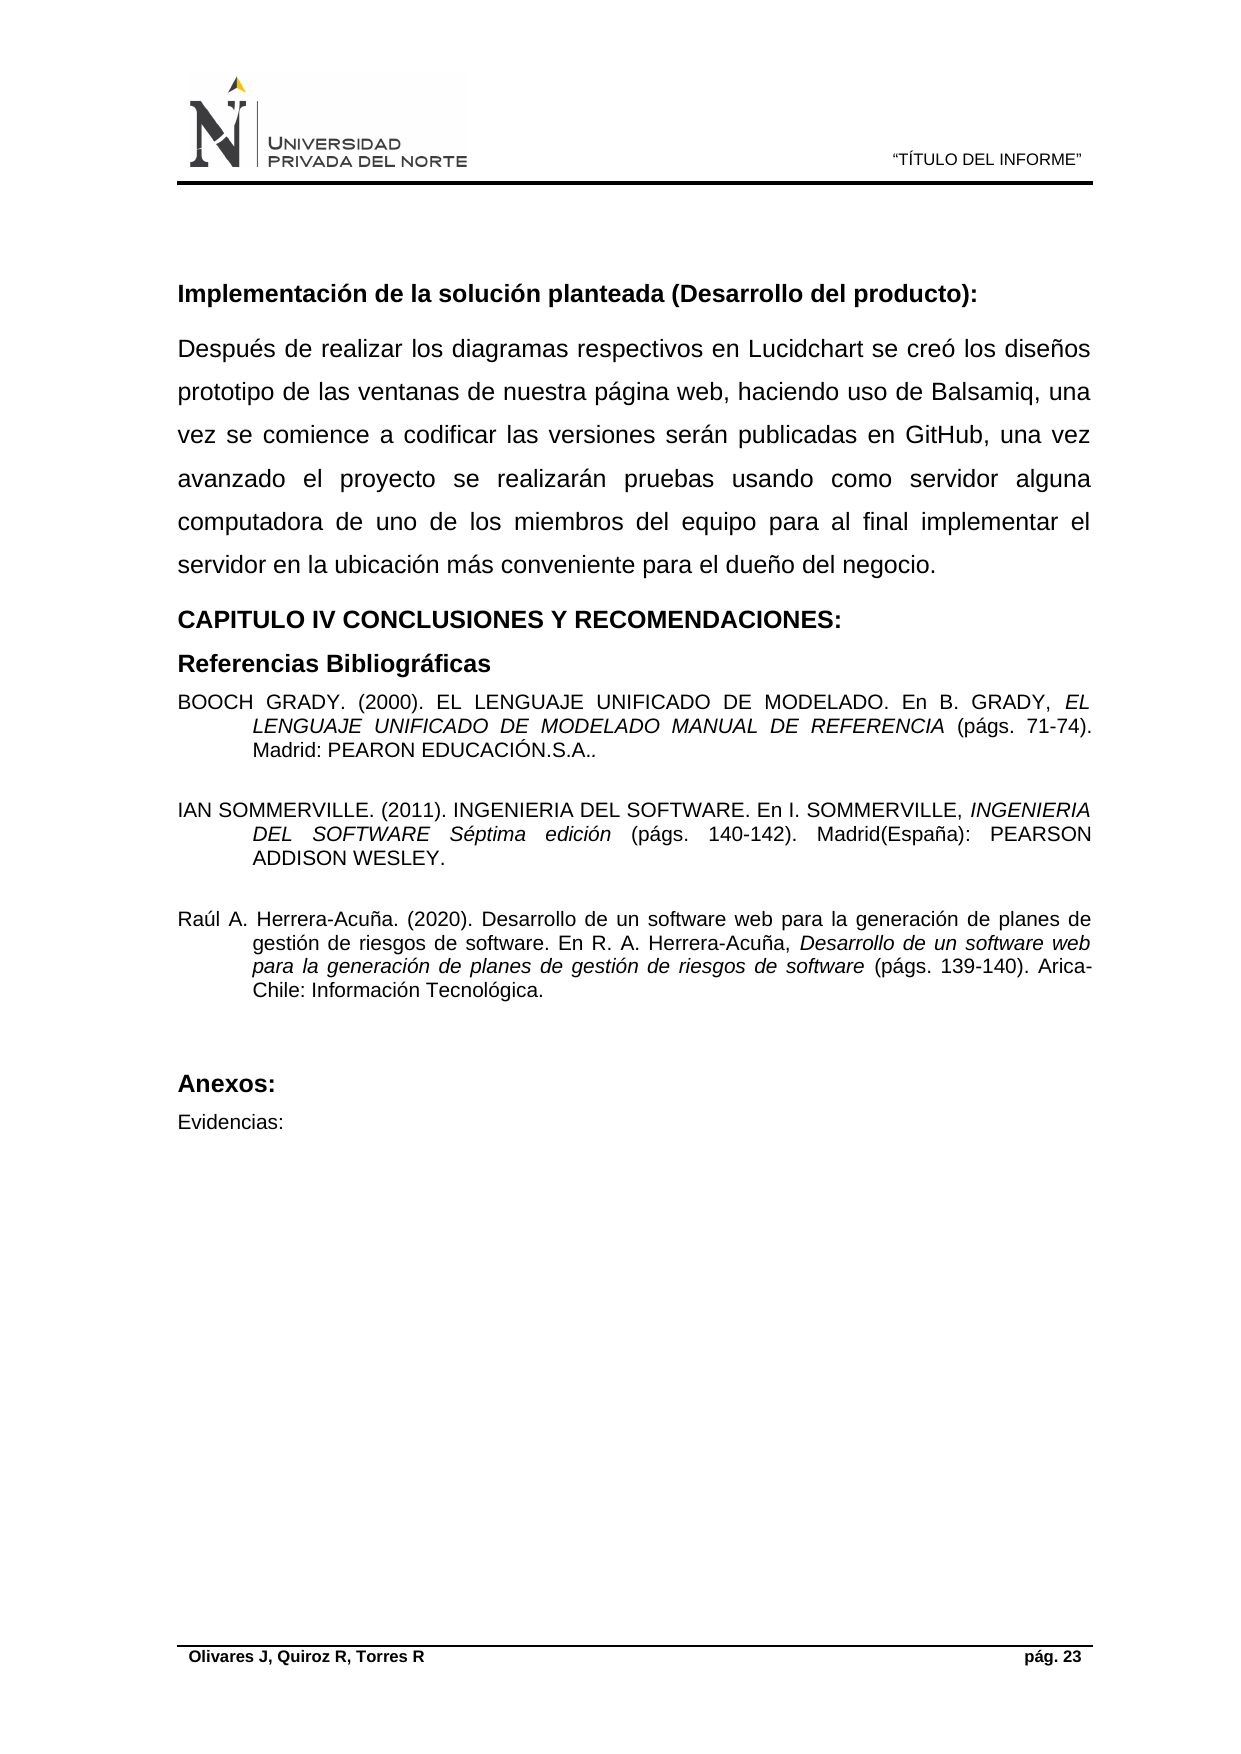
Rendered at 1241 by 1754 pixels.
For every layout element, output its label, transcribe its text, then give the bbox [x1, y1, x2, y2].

text Después de realizar los diagramas respectivos en Lucidchart se creó los diseños prototipo de las ventanas de nuestra página web, haciendo uso de Balsamiq, una vez se comience a codificar las versiones serán publicadas en GitHub, una vez avanzado el proyecto se realizarán pruebas usando como servidor alguna computadora de uno de los miembros del equipo para al final implementar el servidor en la ubicación más conveniente para el dueño del negocio. [177, 334, 1092, 578]
subtitle Anexos: [177, 1069, 1092, 1098]
text Evidencias: [177, 1110, 1092, 1134]
picture [188, 73, 469, 169]
text Implementación de la solución planteada (Desarrollo del producto): [177, 278, 1092, 307]
text CAPITULO IV CONCLUSIONES Y RECOMENDACIONES: [177, 605, 1092, 634]
